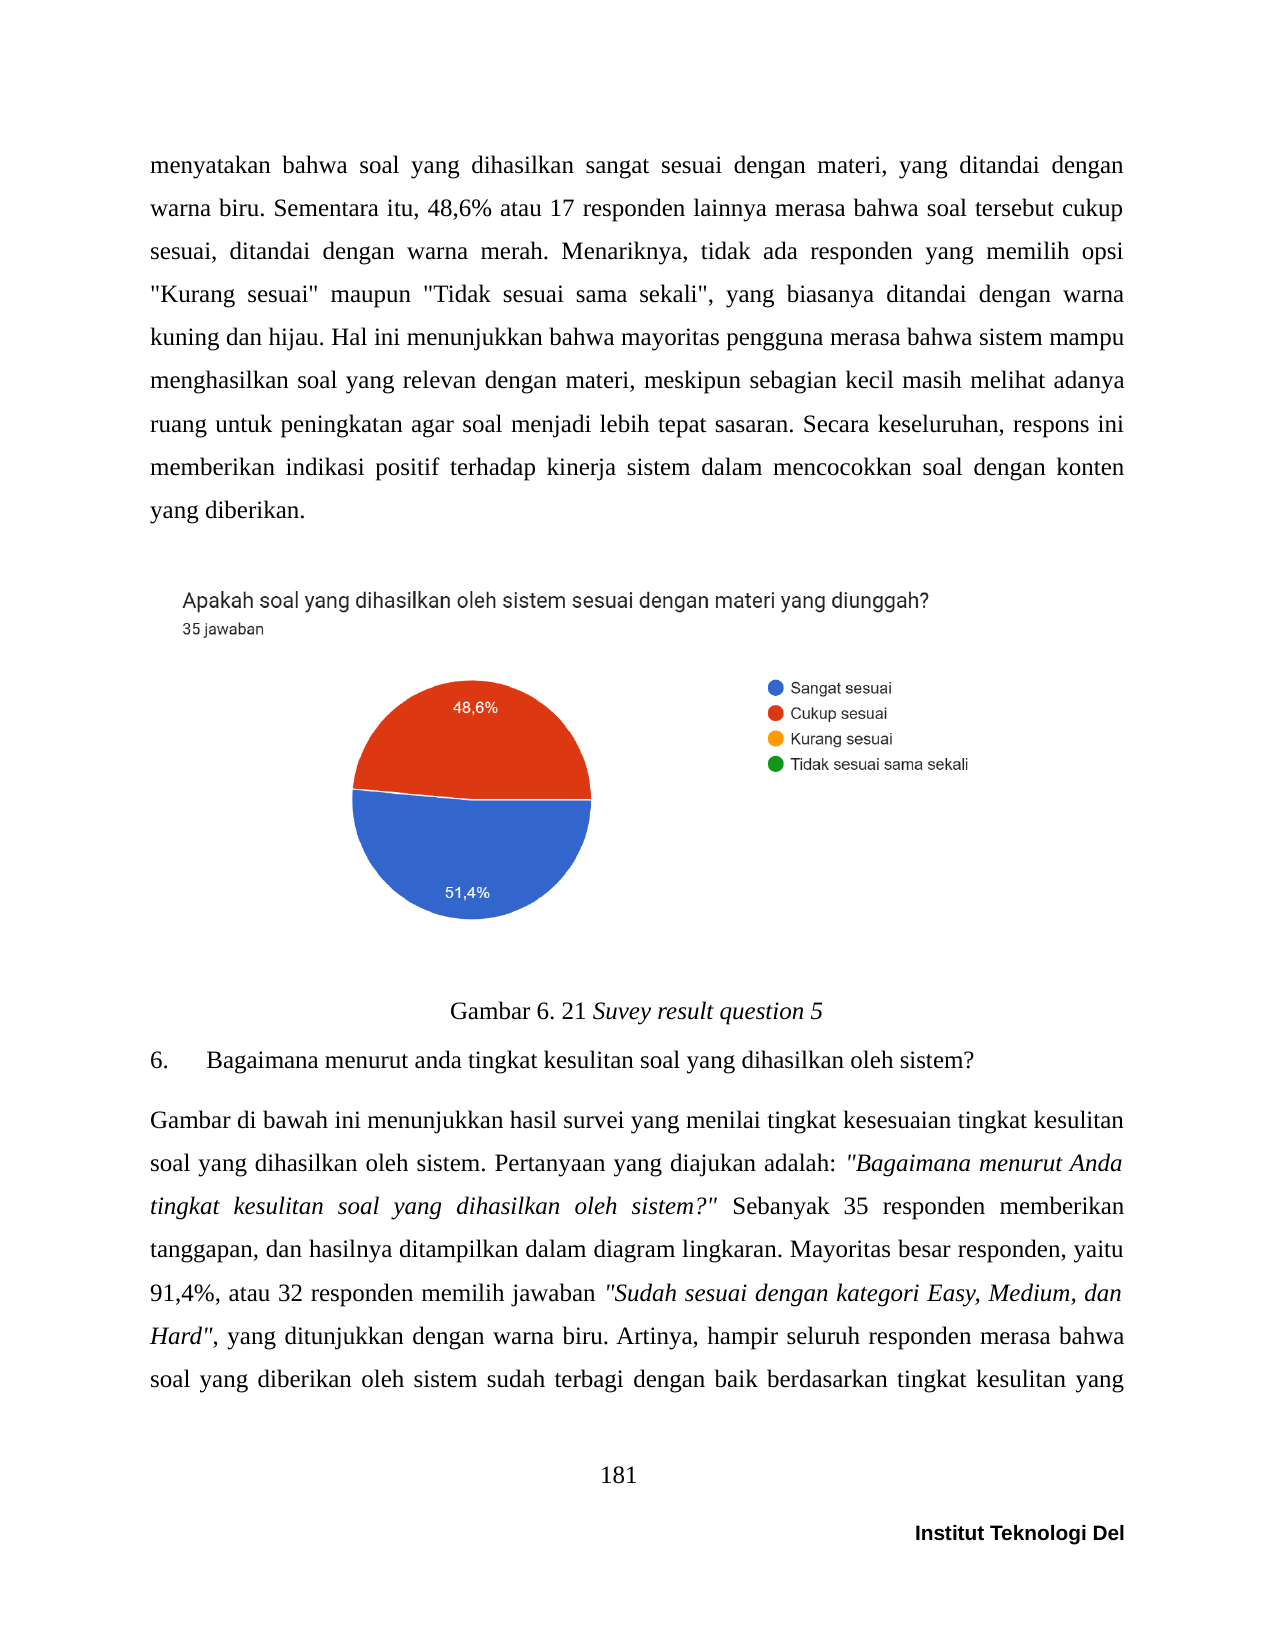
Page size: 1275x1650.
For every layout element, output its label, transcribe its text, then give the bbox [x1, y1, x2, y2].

text Gambar 6. 21 Suvey result question 5 [150, 996, 1125, 1024]
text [150, 1105, 1125, 1393]
picture [150, 554, 1125, 965]
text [150, 150, 1125, 524]
list Bagaimana menurut anda tingkat kesulitan soal yang dihasilkan oleh sistem? [150, 1045, 1125, 1074]
